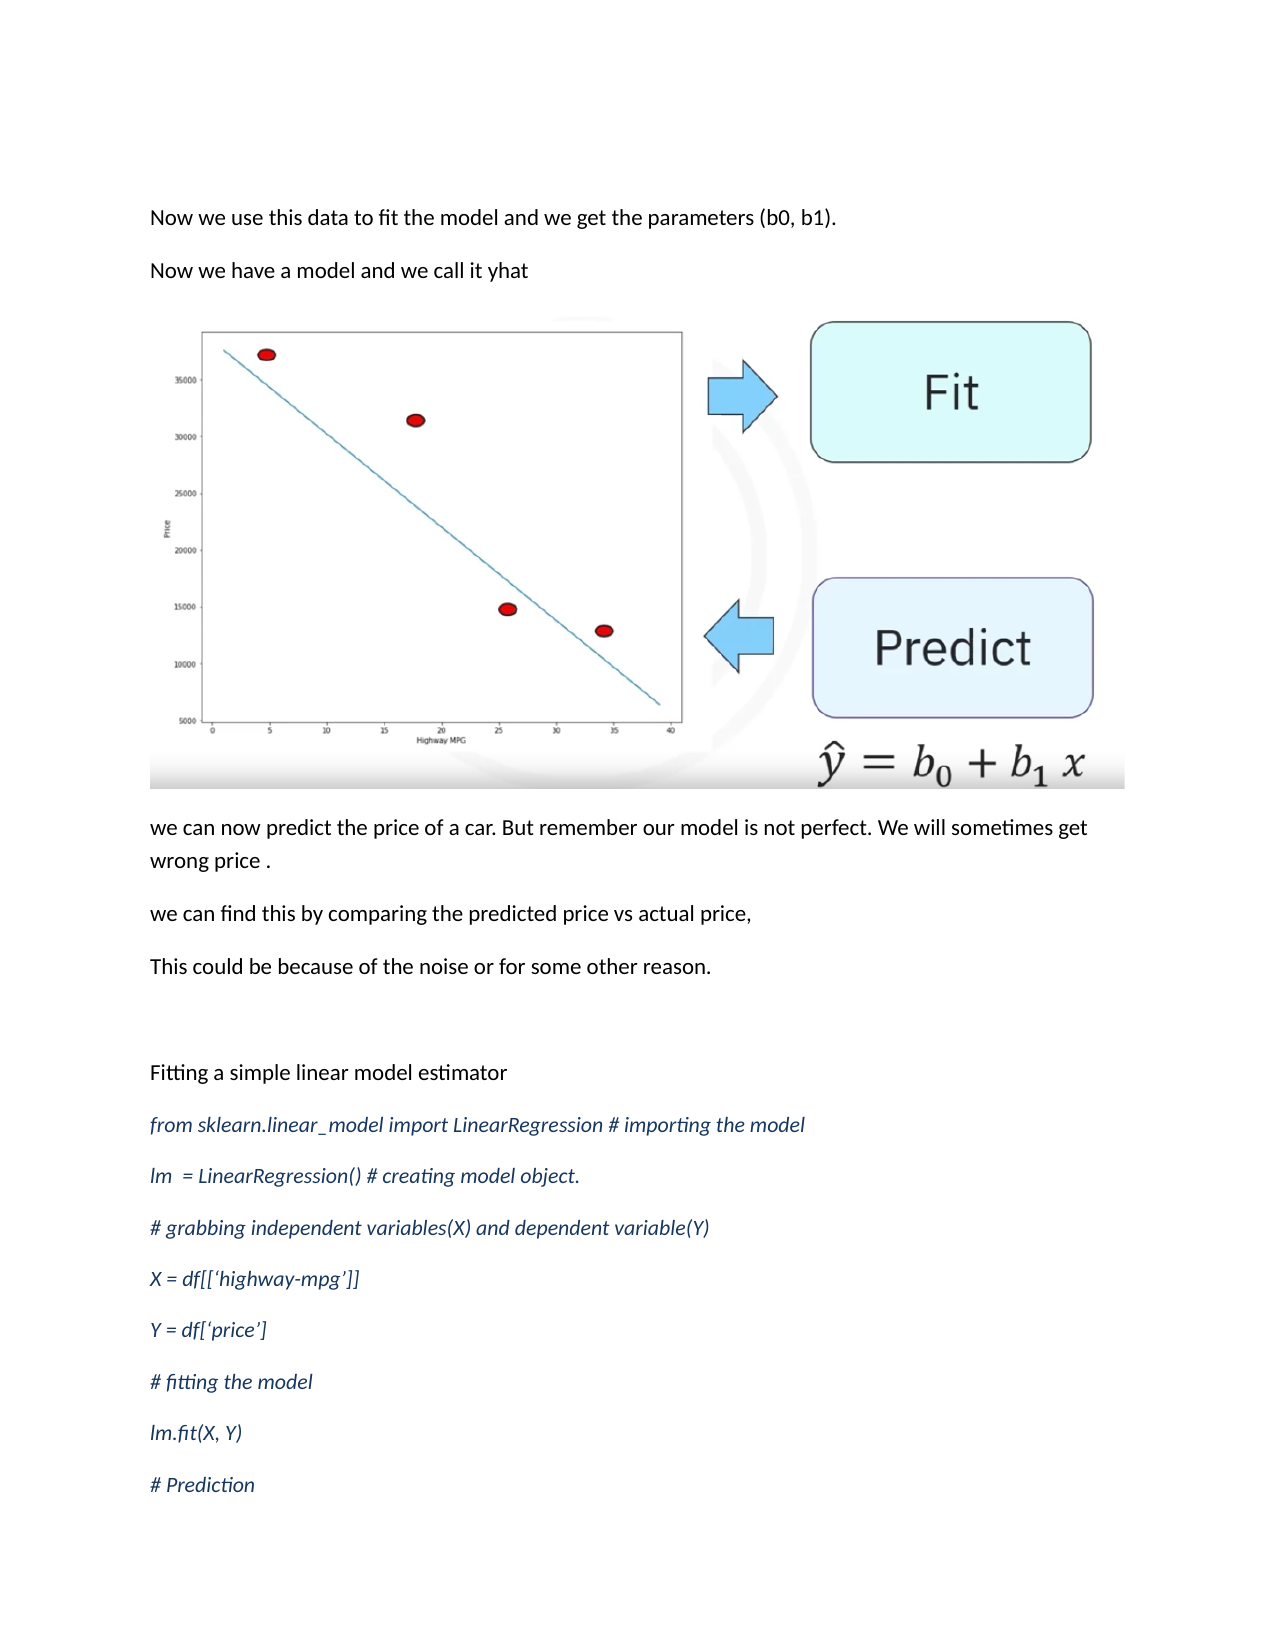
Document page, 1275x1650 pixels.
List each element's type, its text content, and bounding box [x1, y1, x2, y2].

text Fitting a simple linear model estimator [150, 1058, 1125, 1086]
text lm.fit(X, Y) [150, 1419, 1125, 1446]
text X = df[[‘highway-mpg’]] [150, 1265, 1125, 1292]
text # grabbing independent variables(X) and dependent variable(Y) [150, 1214, 1125, 1240]
text from sklearn.linear_model import LinearRegression # importing the model [150, 1111, 1125, 1137]
text Now we use this data to fit the model and we get the parameters (b0, b1). [150, 203, 1125, 231]
text # fitting the model [150, 1368, 1125, 1395]
text This could be because of the noise or for some other reason. [150, 952, 1125, 980]
picture [150, 309, 1125, 789]
text # Prediction [150, 1471, 1125, 1498]
text lm = LinearRegression() # creating model object. [150, 1162, 1125, 1189]
text Now we have a model and we call it yhat [150, 256, 1125, 284]
text Y = df[‘price’] [150, 1317, 1125, 1343]
text we can find this by comparing the predicted price vs actual price, [150, 899, 1125, 927]
text we can now predict the price of a car. But remember our model is not perfect. We will sometimes get wrong price . [150, 813, 1125, 874]
